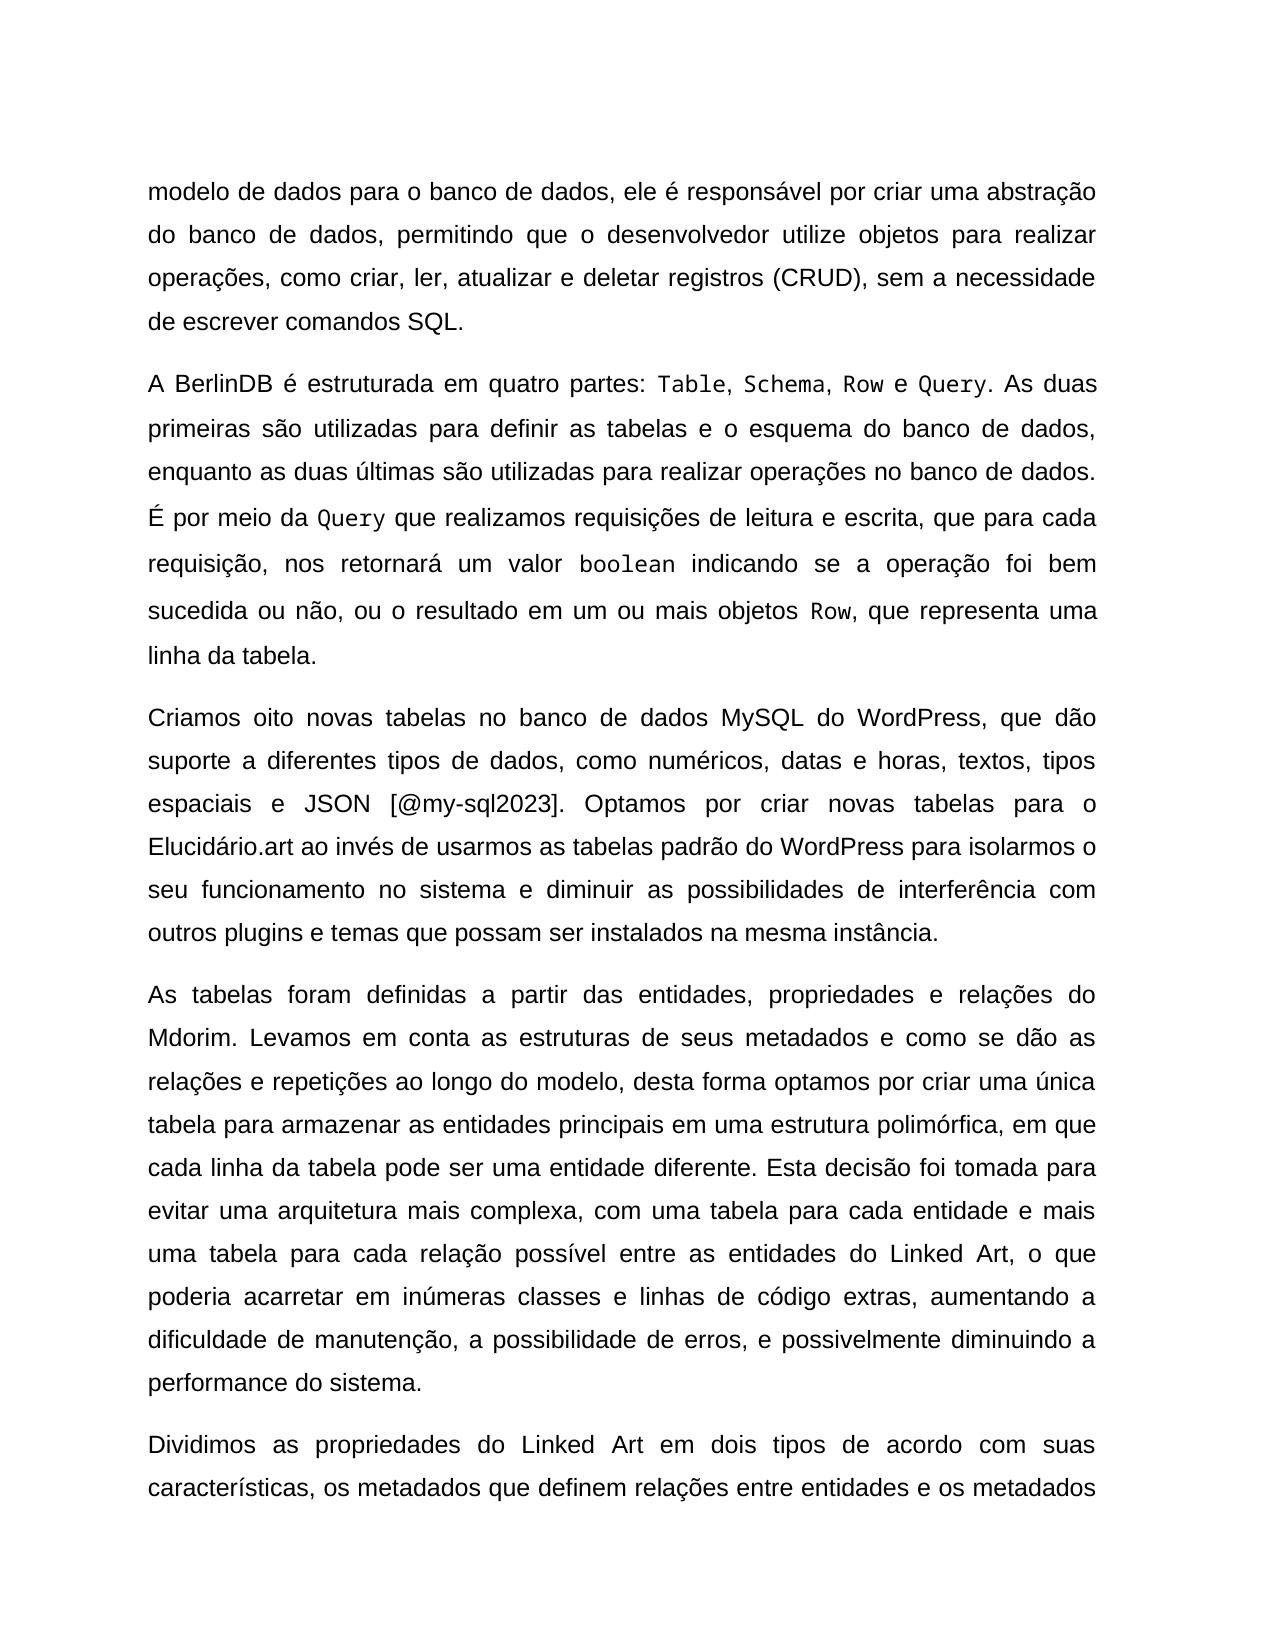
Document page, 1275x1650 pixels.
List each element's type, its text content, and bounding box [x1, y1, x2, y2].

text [148, 177, 1098, 335]
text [148, 1430, 1098, 1502]
text Criamos oito novas tabelas no banco de dados MySQL do WordPress, que dão suporte a diferentes tipos de dados, como numéricos, datas e horas, textos, tipos espaciais e JSON [@my-sql2023]. Optamos por criar novas tabelas para o Elucidário.art ao invés de usarmos as tabelas padrão do WordPress para isolarmos o seu funcionamento no sistema e diminuir as possibilidades de interferência com outros plugins e temas que possam ser instalados na mesma instância. [148, 703, 1098, 947]
text As tabelas foram definidas a partir das entidades, propriedades e relações do Mdorim. Levamos em conta as estruturas de seus metadados e como se dão as relações e repetições ao longo do modelo, desta forma optamos por criar uma única tabela para armazenar as entidades principais em uma estrutura polimórfica, em que cada linha da tabela pode ser uma entidade diferente. Esta decisão foi tomada para evitar uma arquitetura mais complexa, com uma tabela para cada entidade e mais uma tabela para cada relação possível entre as entidades do Linked Art, o que poderia acarretar em inúmeras classes e linhas de código extras, aumentando a dificuldade de manutenção, a possibilidade de erros, e possivelmente diminuindo a performance do sistema. [148, 980, 1098, 1397]
text A BerlinDB é estruturada em quatro partes: Table, Schema, Row e Query. As duas primeiras são utilizadas para definir as tabelas e o esquema do banco de dados, enquanto as duas últimas são utilizadas para realizar operações no banco de dados. É por meio da Query que realizamos requisições de leitura e escrita, que para cada requisição, nos retornará um valor boolean indicando se a operação foi bem sucedida ou não, ou o resultado em um ou mais objetos Row, que representa uma linha da tabela. [148, 368, 1098, 670]
